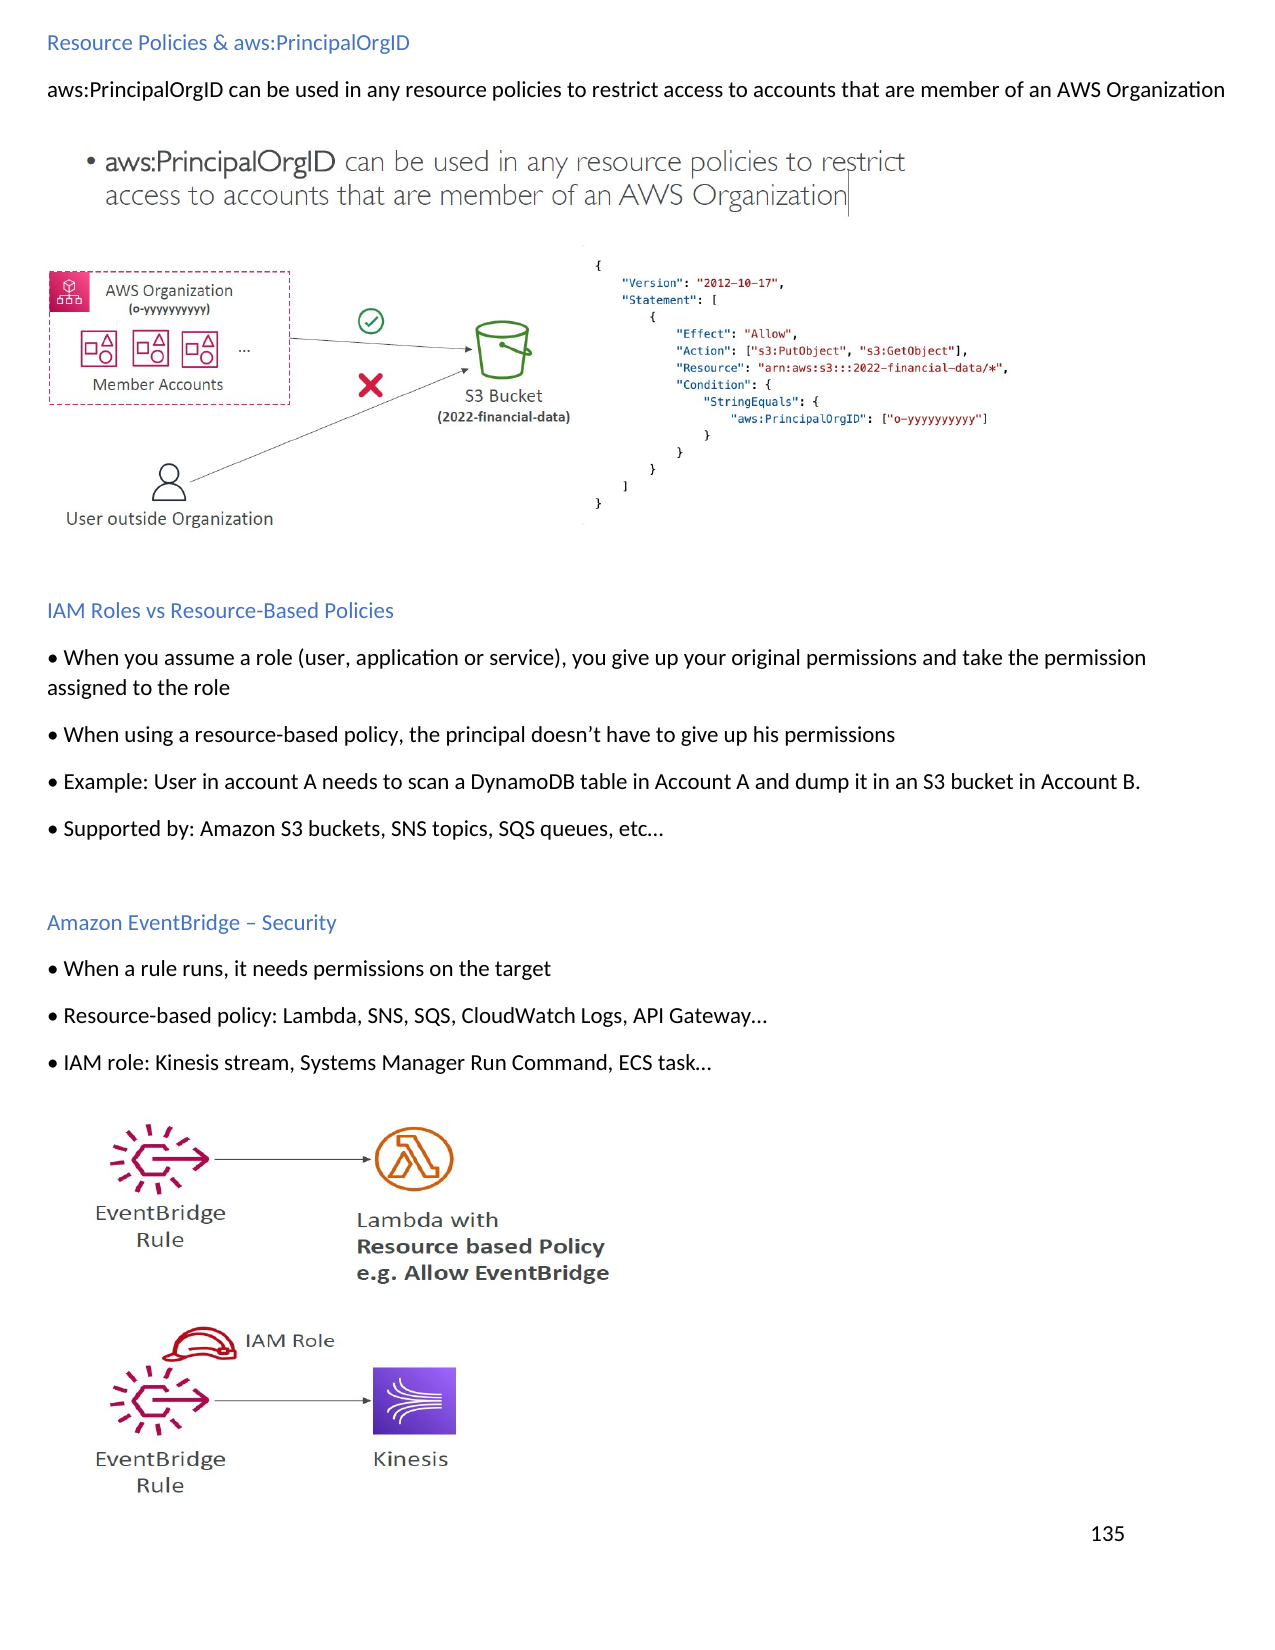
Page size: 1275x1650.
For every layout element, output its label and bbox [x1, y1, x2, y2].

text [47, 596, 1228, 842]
picture [46, 1095, 623, 1504]
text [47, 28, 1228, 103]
picture [46, 121, 1022, 531]
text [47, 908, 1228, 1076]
